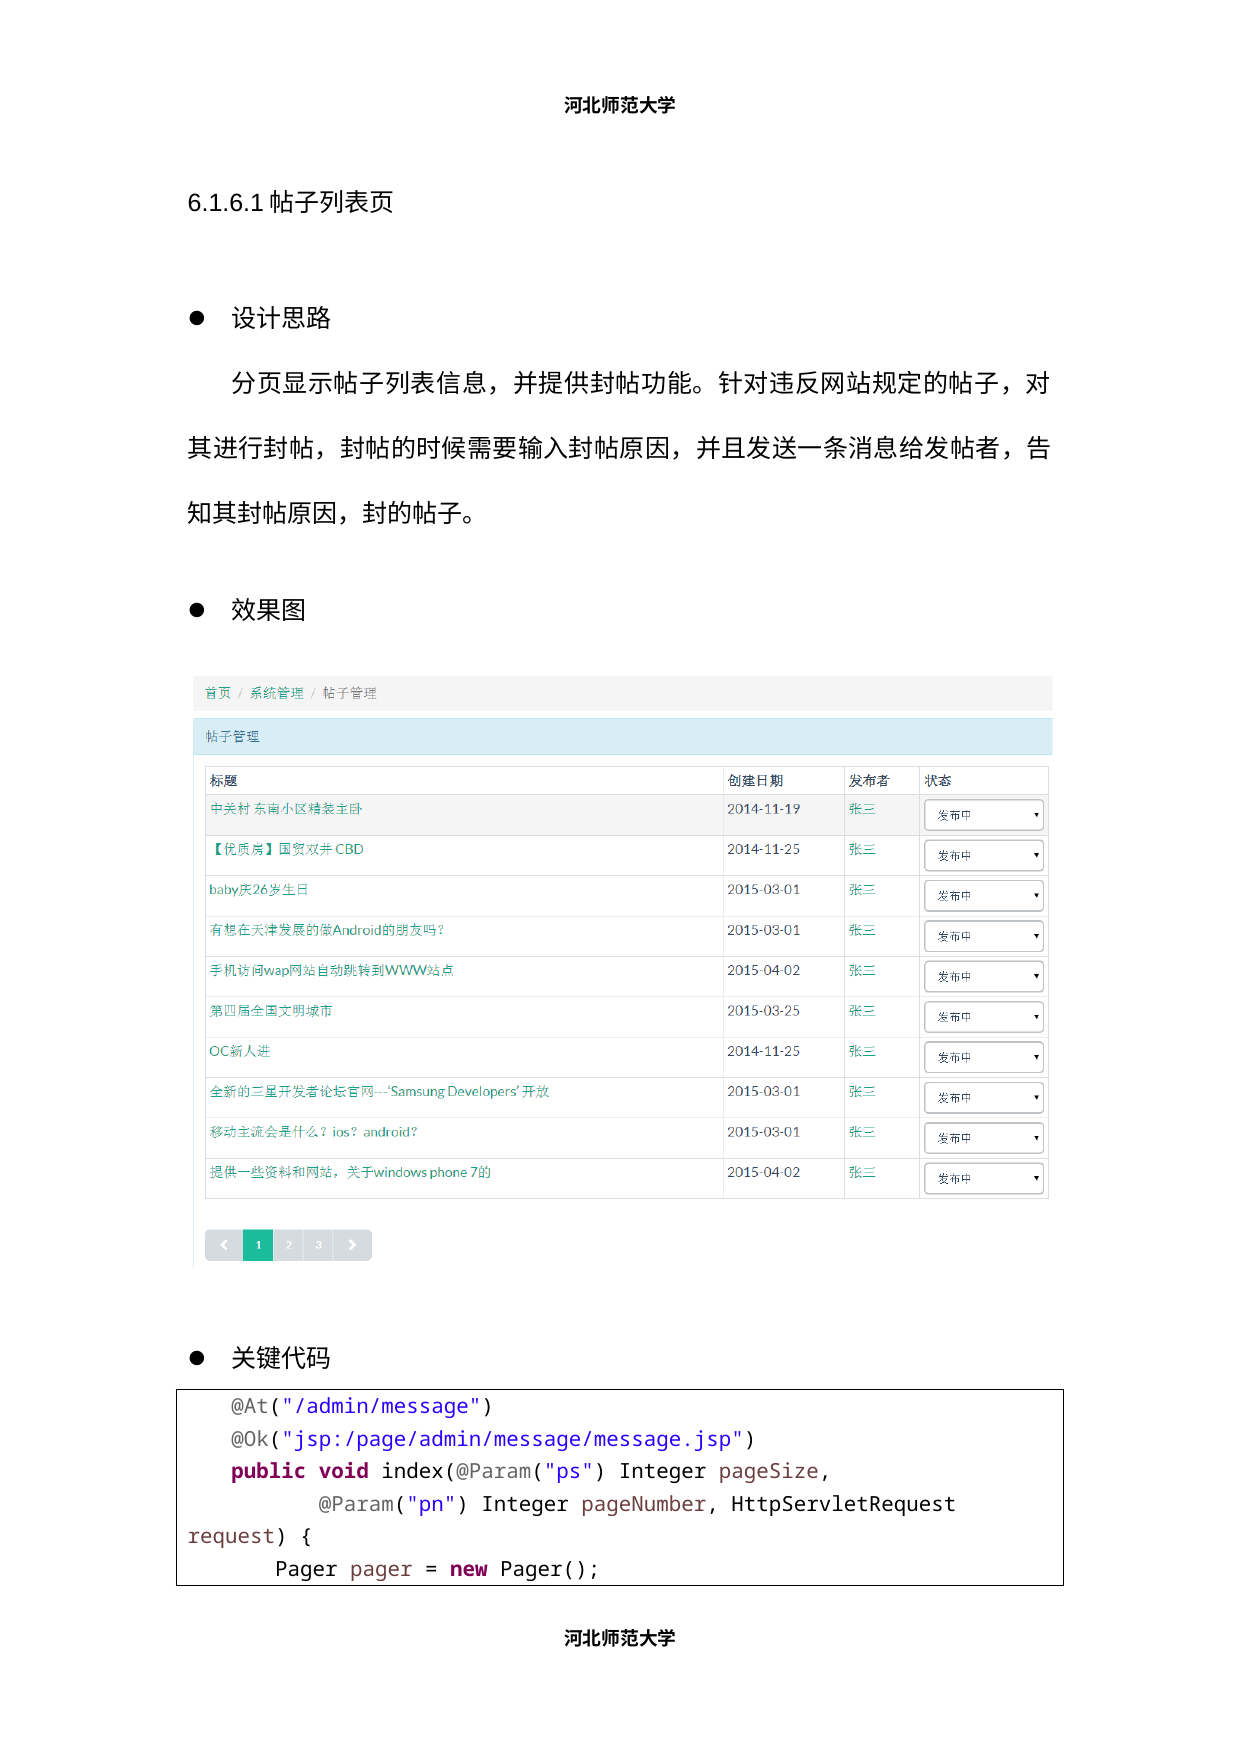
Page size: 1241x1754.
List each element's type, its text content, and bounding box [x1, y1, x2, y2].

picture [187, 673, 1053, 1268]
list 设计思路 [187, 284, 1053, 349]
subtitle 6.1.6.1帖子列表页 [187, 168, 1053, 233]
text 分页显示帖子列表信息，并提供封帖功能。针对违反网站规定的帖子，对其进行封帖，封帖的时候需要输入封帖原因，并且发送一条消息给发帖者，告知其封帖原因，封的帖子。 [187, 349, 1053, 544]
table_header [177, 1390, 1063, 1585]
list 关键代码 [187, 1324, 1053, 1389]
list 效果图 [187, 576, 1053, 641]
